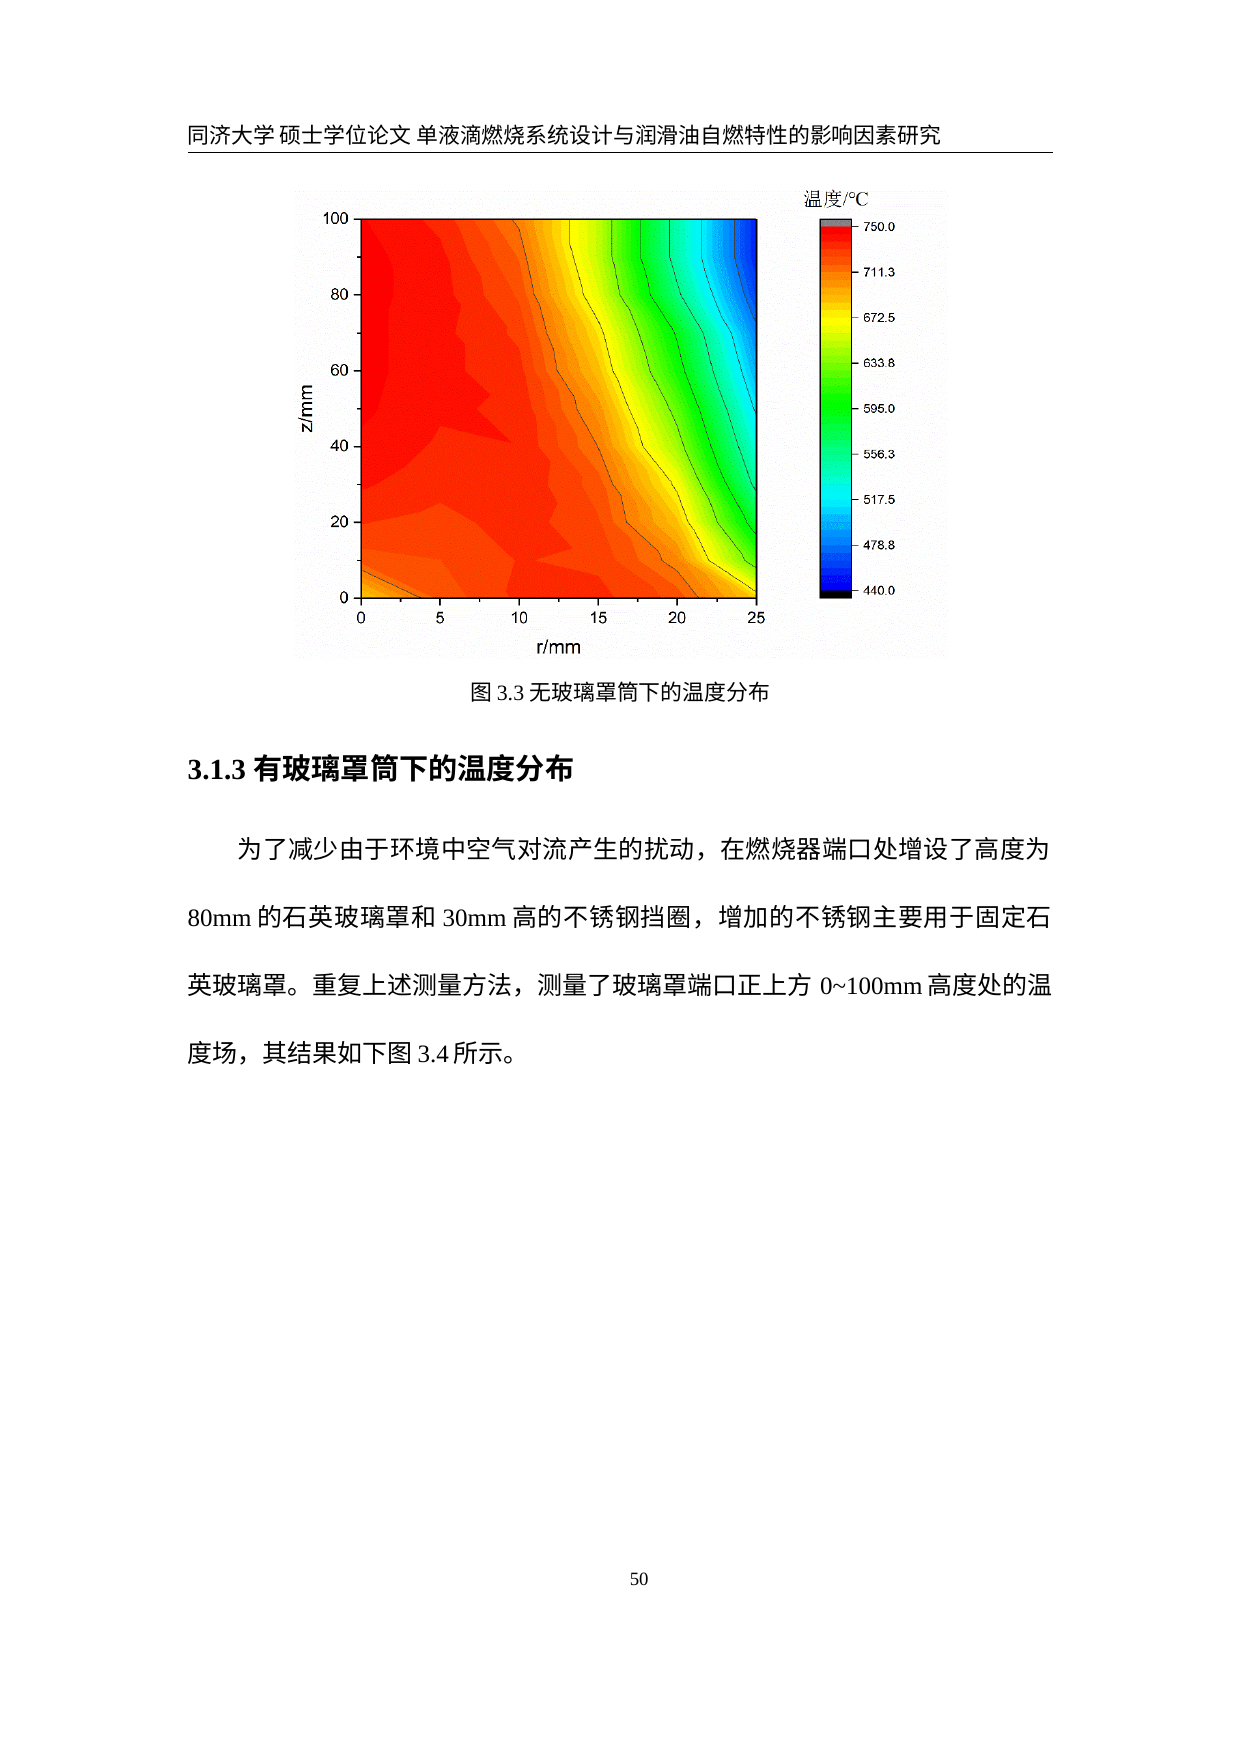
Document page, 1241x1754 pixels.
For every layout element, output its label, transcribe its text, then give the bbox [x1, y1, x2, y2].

text 图3.3 无玻璃罩筒下的温度分布 [187, 674, 1053, 708]
picture [292, 186, 949, 659]
subtitle 3.1.3 有玻璃罩筒下的温度分布 [187, 733, 1053, 801]
text 为了减少由于环境中空气对流产生的扰动，在燃烧器端口处增设了高度为80mm的石英玻璃罩和30mm高的不锈钢挡圈，增加的不锈钢主要用于固定石英玻璃罩。重复上述测量方法，测量了玻璃罩端口正上方0~100mm高度处的温度场，其结果如下图3.4所示。 [187, 813, 1053, 1085]
